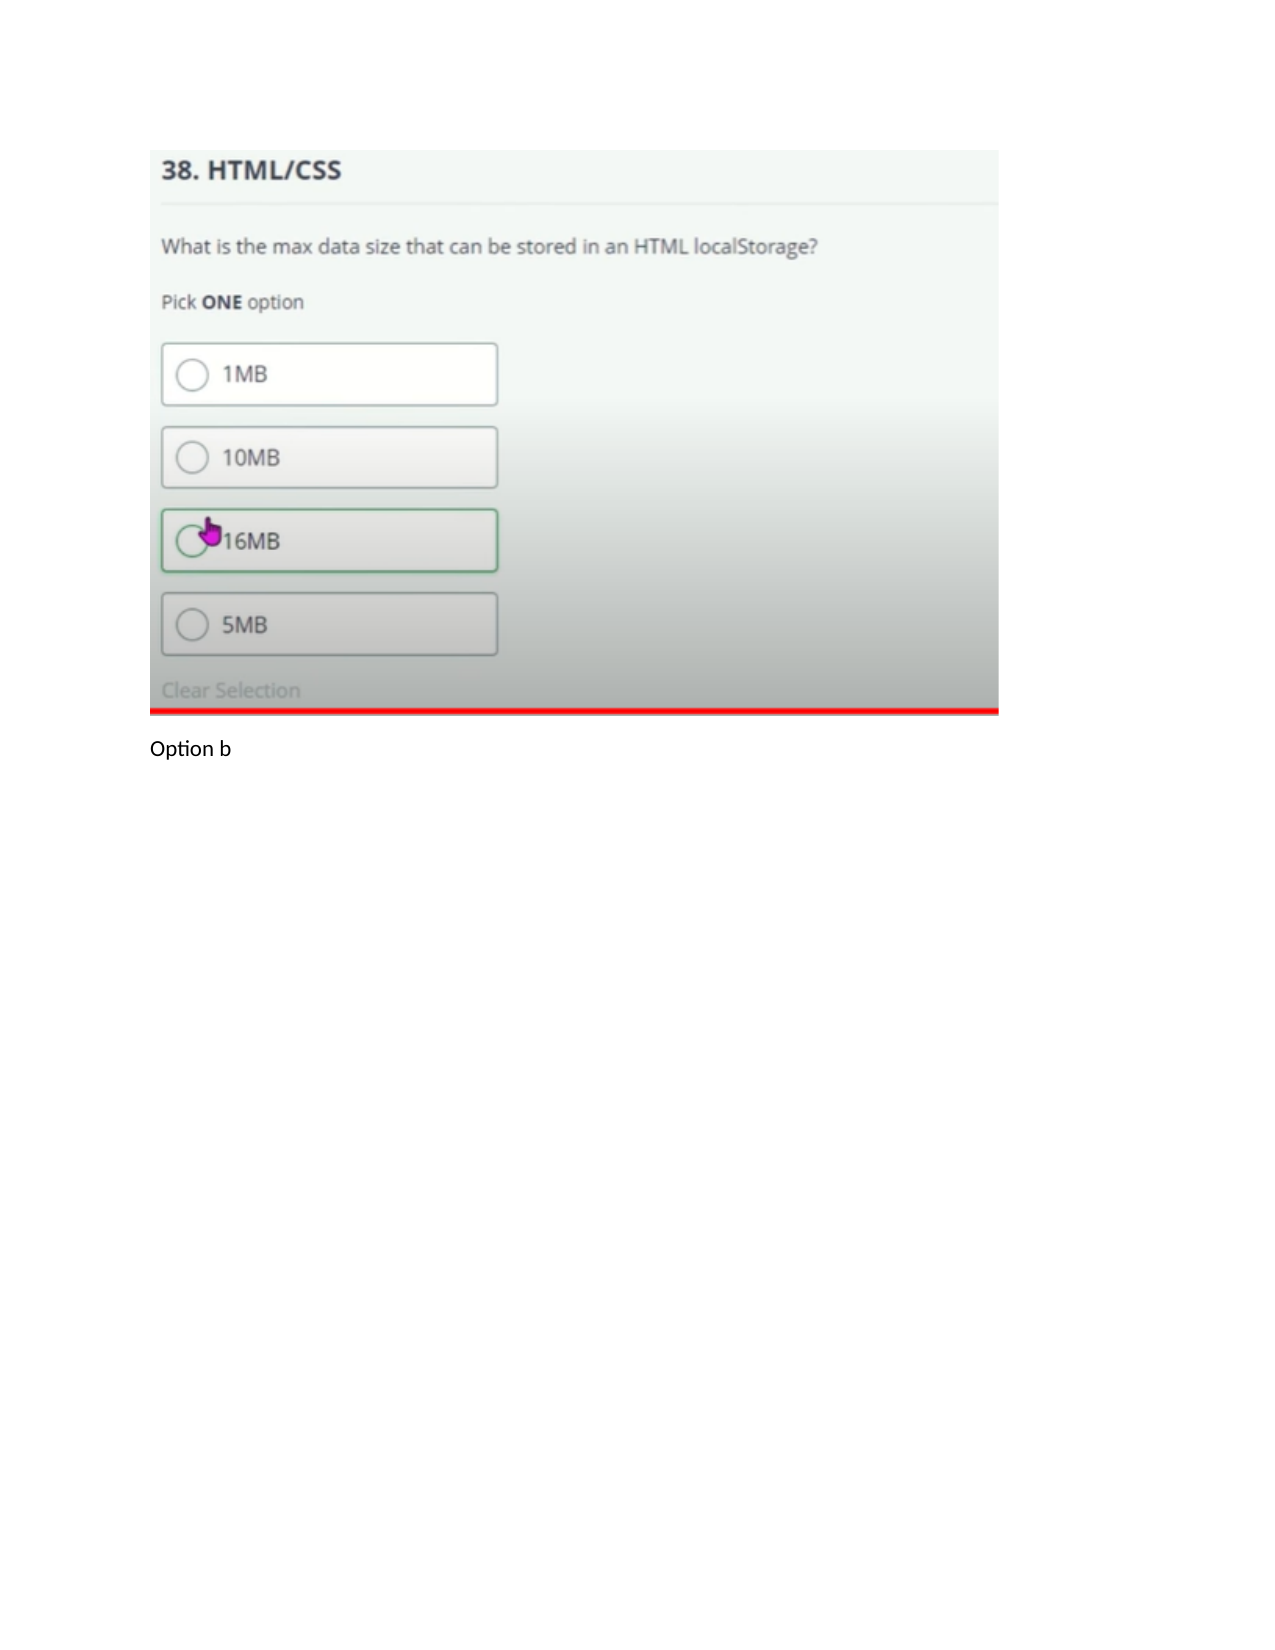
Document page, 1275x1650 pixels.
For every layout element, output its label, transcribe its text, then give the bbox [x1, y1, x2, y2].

picture [150, 150, 999, 716]
text Option b [150, 734, 1125, 763]
